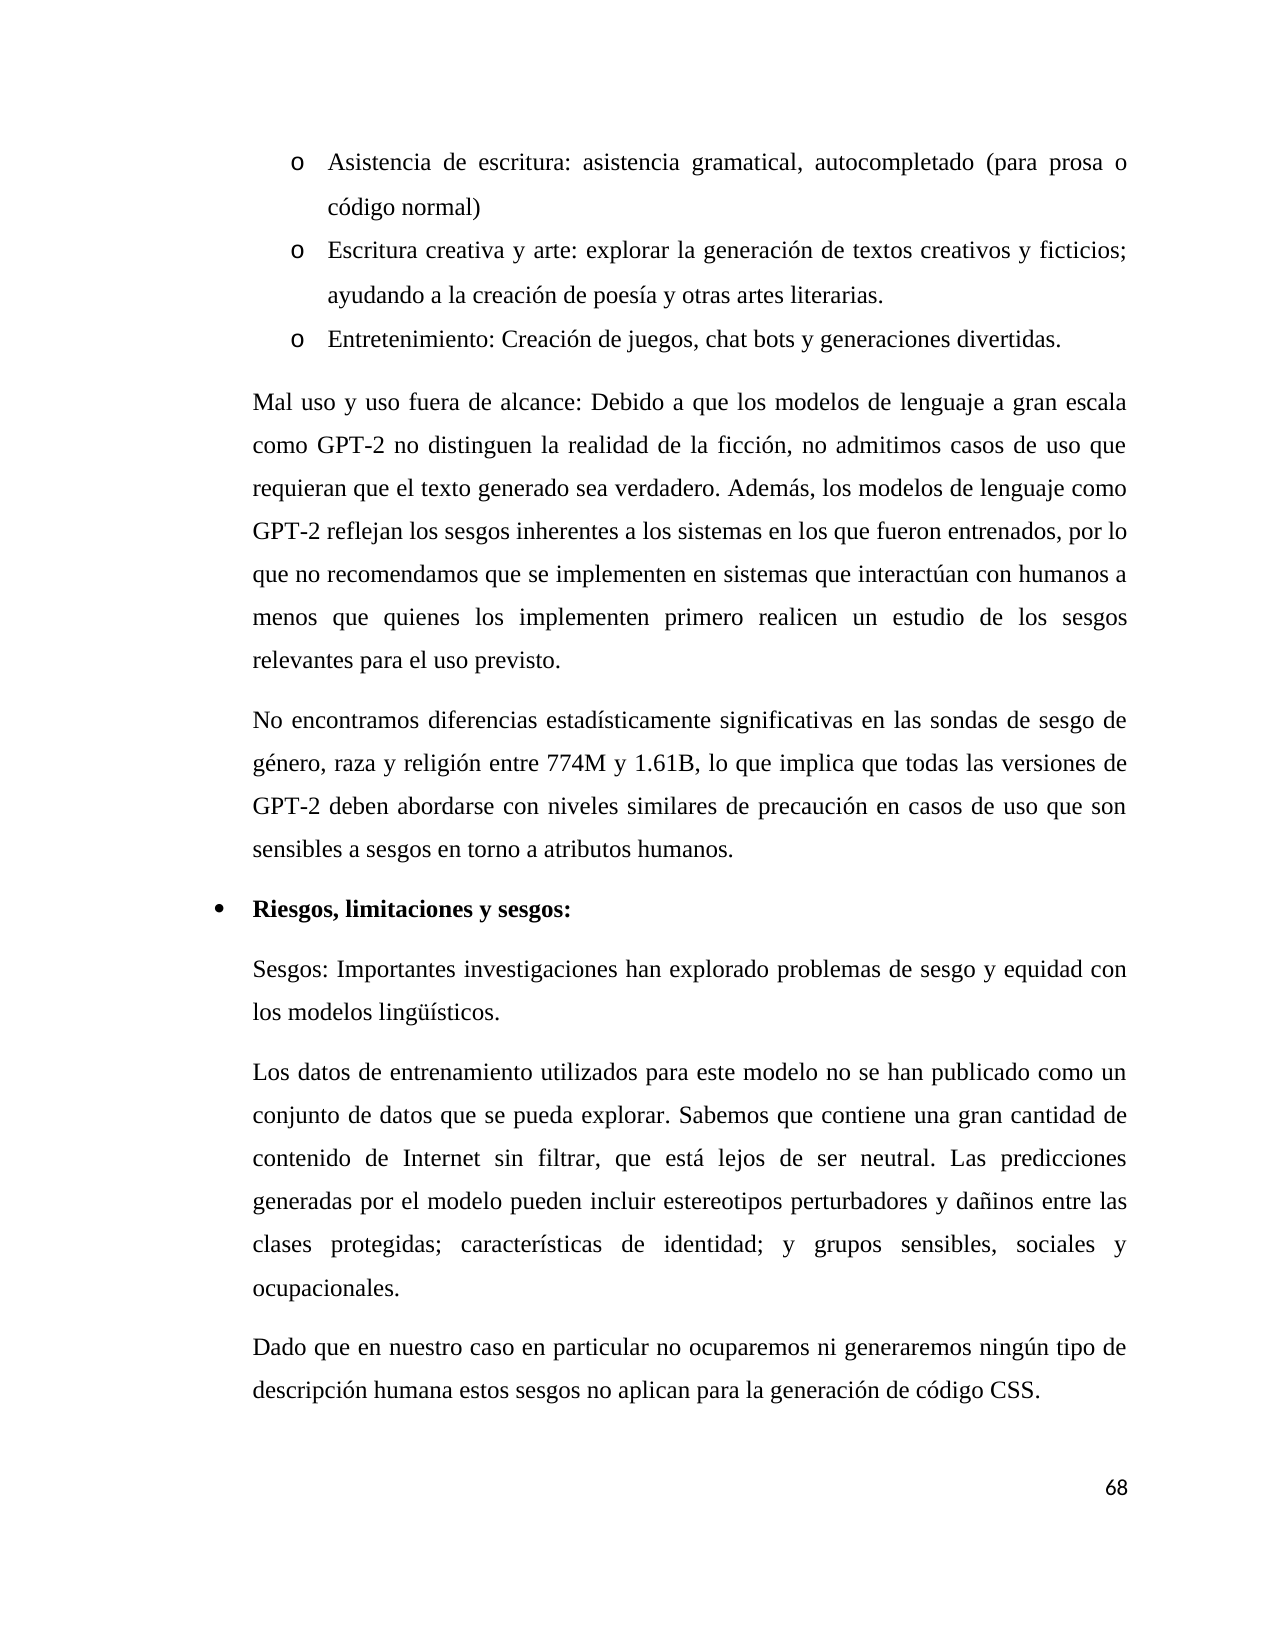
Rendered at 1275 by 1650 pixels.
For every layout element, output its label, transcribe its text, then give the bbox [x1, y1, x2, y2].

list Riesgos, limitaciones y sesgos: [215, 894, 1128, 923]
list Asistencia de escritura: asistencia gramatical, autocompletado (para prosa o código normal) [290, 147, 1128, 221]
text Sesgos: Importantes investigaciones han explorado problemas de sesgo y equidad con los modelos lingüísticos. [252, 954, 1128, 1026]
list Entretenimiento: Creación de juegos, chat bots y generaciones divertidas. [290, 324, 1128, 354]
text Los datos de entrenamiento utilizados para este modelo no se han publicado como un conjunto de datos que se pueda explorar. Sabemos que contiene una gran cantidad de contenido de Internet sin filtrar, que está lejos de ser neutral. Las predicciones generadas por el modelo pueden incluir estereotipos perturbadores y dañinos entre las clases protegidas; características de identidad; y grupos sensibles, sociales y ocupacionales. [252, 1057, 1128, 1301]
text No encontramos diferencias estadísticamente significativas en las sondas de sesgo de género, raza y religión entre 774M y 1.61B, lo que implica que todas las versiones de GPT-2 deben abordarse con niveles similares de precaución en casos de uso que son sensibles a sesgos en torno a atributos humanos. [252, 705, 1128, 863]
list Escritura creativa y arte: explorar la generación de textos creativos y ficticios; ayudando a la creación de poesía y otras artes literarias. [290, 235, 1128, 309]
text Mal uso y uso fuera de alcance: Debido a que los modelos de lenguaje a gran escala como GPT-2 no distinguen la realidad de la ficción, no admitimos casos de uso que requieran que el texto generado sea verdadero. Además, los modelos de lenguaje como GPT-2 reflejan los sesgos inherentes a los sistemas en los que fueron entrenados, por lo que no recomendamos que se implementen en sistemas que interactúan con humanos a menos que quienes los implementen primero realicen un estudio de los sesgos relevantes para el uso previsto. [252, 387, 1128, 674]
text Dado que en nuestro caso en particular no ocuparemos ni generaremos ningún tipo de descripción humana estos sesgos no aplican para la generación de código CSS. [252, 1332, 1128, 1404]
